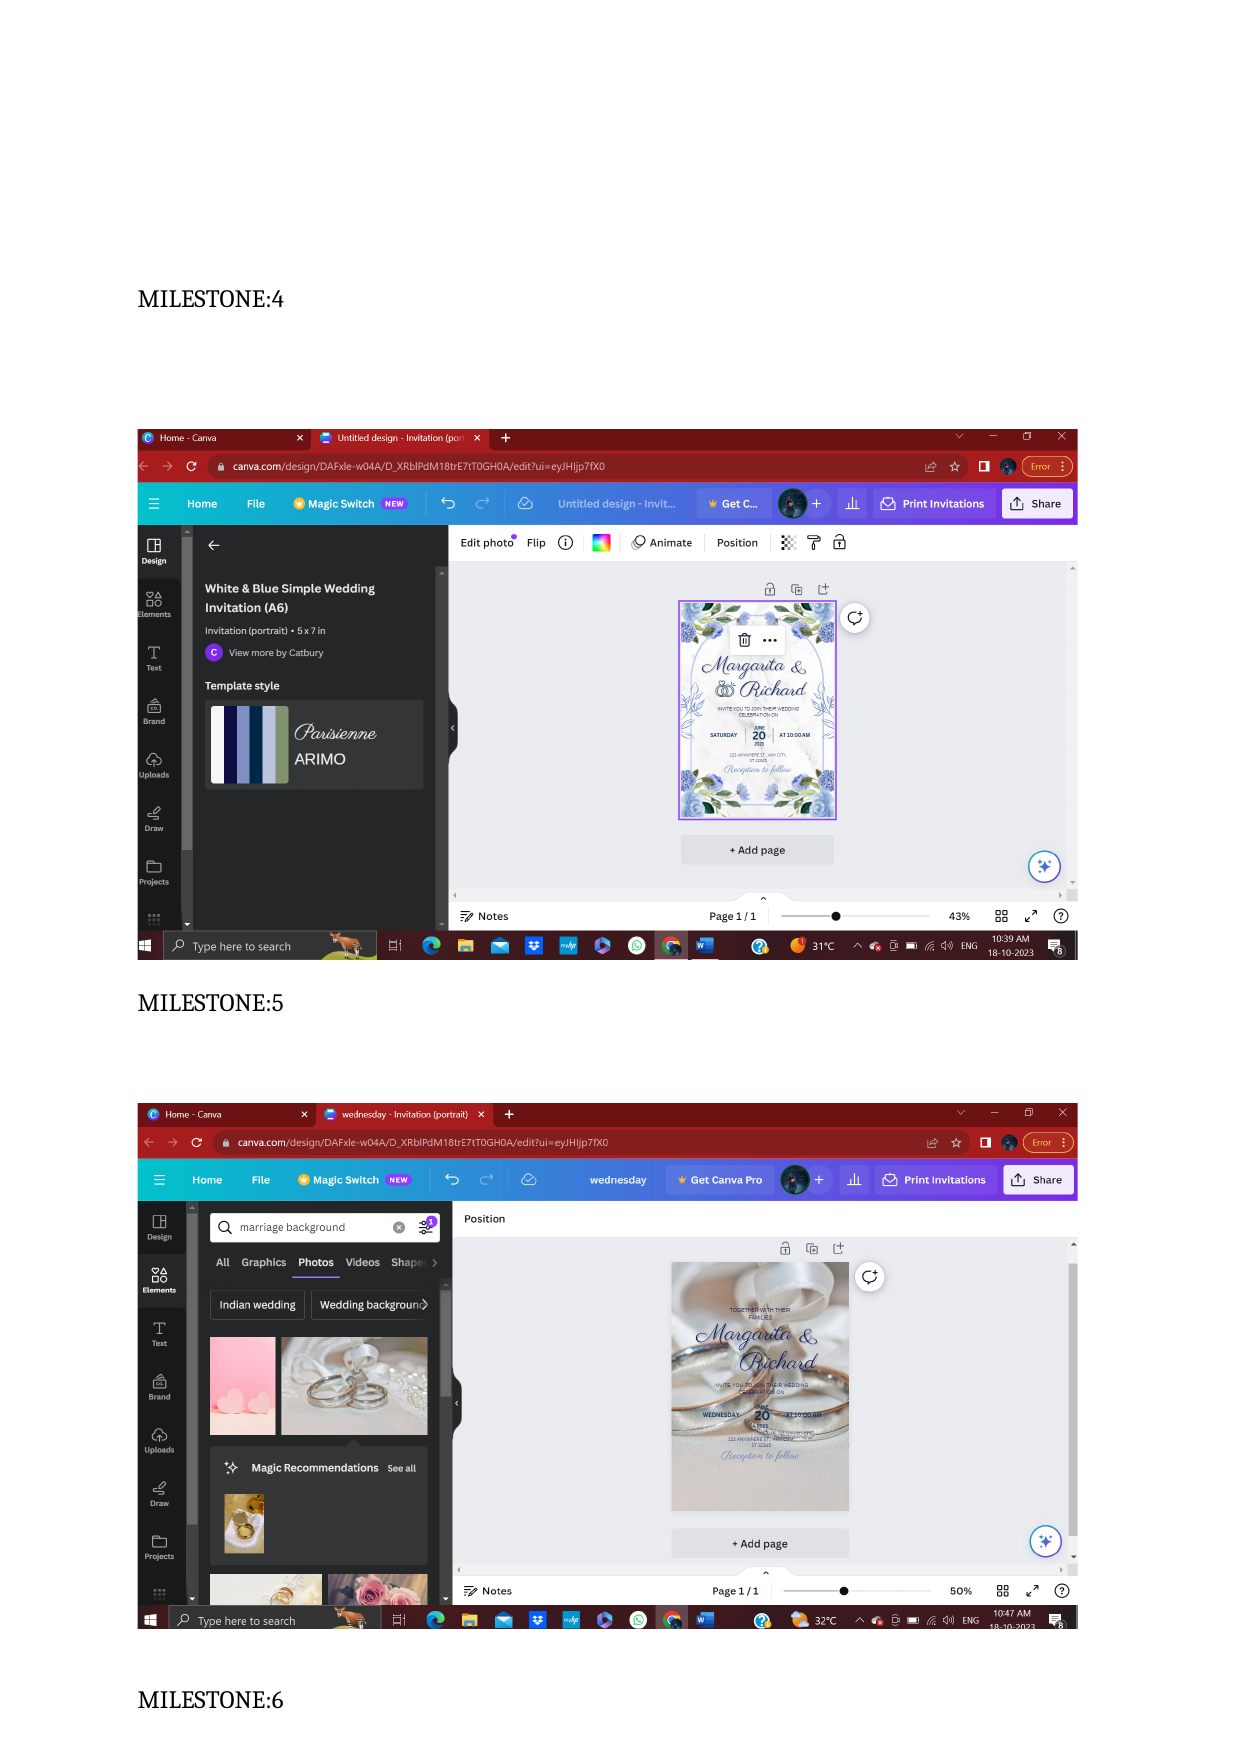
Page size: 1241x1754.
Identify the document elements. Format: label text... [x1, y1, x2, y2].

picture [137, 1103, 1078, 1629]
picture [137, 429, 1078, 960]
text MILESTONE:4 [137, 285, 1113, 314]
text MILESTONE:6 [137, 1686, 1113, 1715]
text MILESTONE:5 [137, 989, 1113, 1017]
